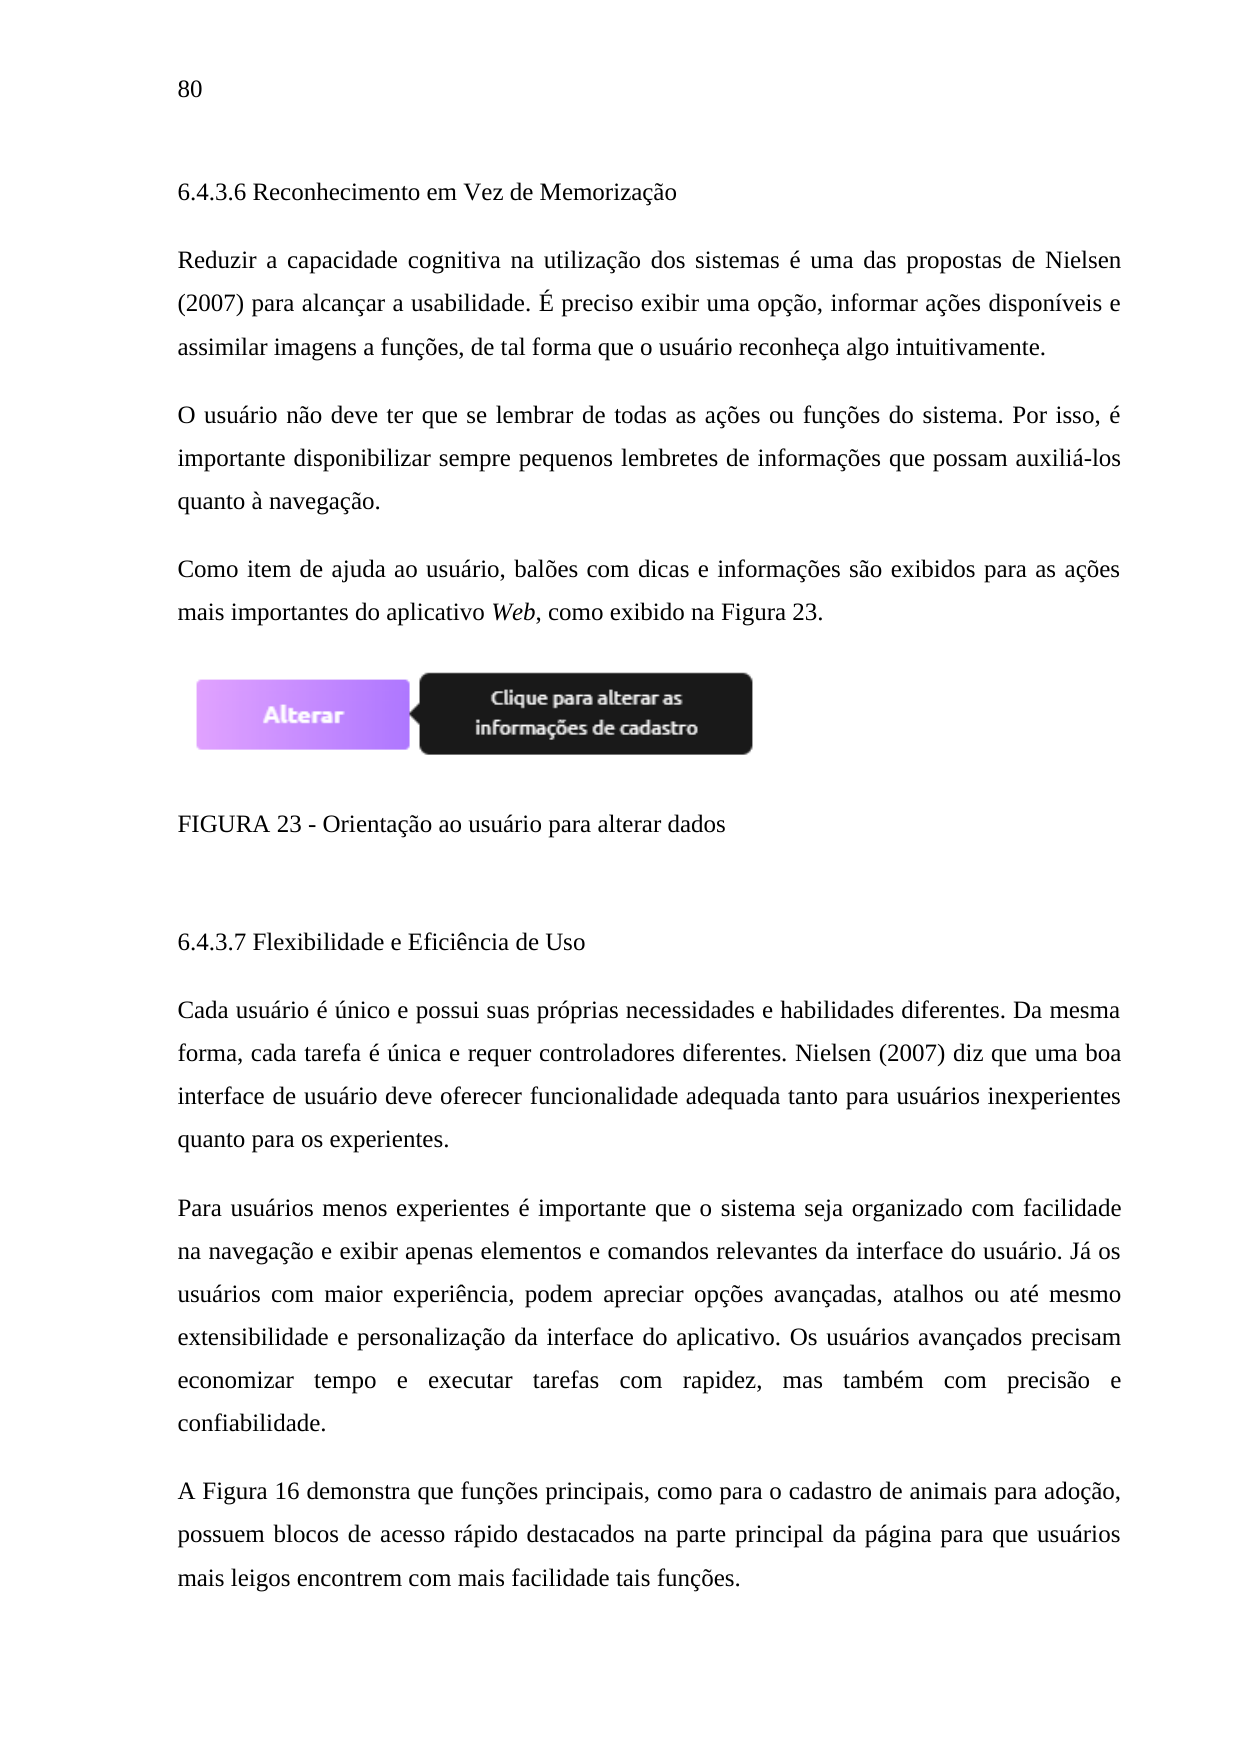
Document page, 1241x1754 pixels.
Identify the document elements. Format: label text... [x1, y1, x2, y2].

text Reduzir a capacidade cognitiva na utilização dos sistemas é uma das propostas de Nielsen (2007) para alcançar a usabilidade. É preciso exibir uma opção, informar ações disponíveis e assimilar imagens a funções, de tal forma que o usuário reconheça algo intuitivamente. [177, 245, 1122, 360]
text O usuário não deve ter que se lembrar de todas as ações ou funções do sistema. Por isso, é importante disponibilizar sempre pequenos lembretes de informações que possam auxiliá-los quanto à navegação. [177, 400, 1122, 515]
text FIGURA 23 - Orientação ao usuário para alterar dados [177, 809, 1122, 838]
text 6.4.3.6 Reconhecimento em Vez de Memorização [177, 177, 1122, 206]
picture [177, 665, 761, 770]
text Para usuários menos experientes é importante que o sistema seja organizado com facilidade na navegação e exibir apenas elementos e comandos relevantes da interface do usuário. Já os usuários com maior experiência, podem apreciar opções avançadas, atalhos ou até mesmo extensibilidade e personalização da interface do aplicativo. Os usuários avançados precisam economizar tempo e executar tarefas com rapidez, mas também com precisão e confiabilidade. [177, 1193, 1122, 1437]
text 6.4.3.7 Flexibilidade e Eficiência de Uso [177, 927, 1122, 956]
text Cada usuário é único e possui suas próprias necessidades e habilidades diferentes. Da mesma forma, cada tarefa é única e requer controladores diferentes. Nielsen (2007) diz que uma boa interface de usuário deve oferecer funcionalidade adequada tanto para usuários inexperientes quanto para os experientes. [177, 995, 1122, 1153]
text Como item de ajuda ao usuário, balões com dicas e informações são exibidos para as ações mais importantes do aplicativo Web, como exibido na Figura 23. [177, 554, 1122, 626]
text A Figura 16 demonstra que funções principais, como para o cadastro de animais para adoção, possuem blocos de acesso rápido destacados na parte principal da página para que usuários mais leigos encontrem com mais facilidade tais funções. [177, 1476, 1122, 1591]
